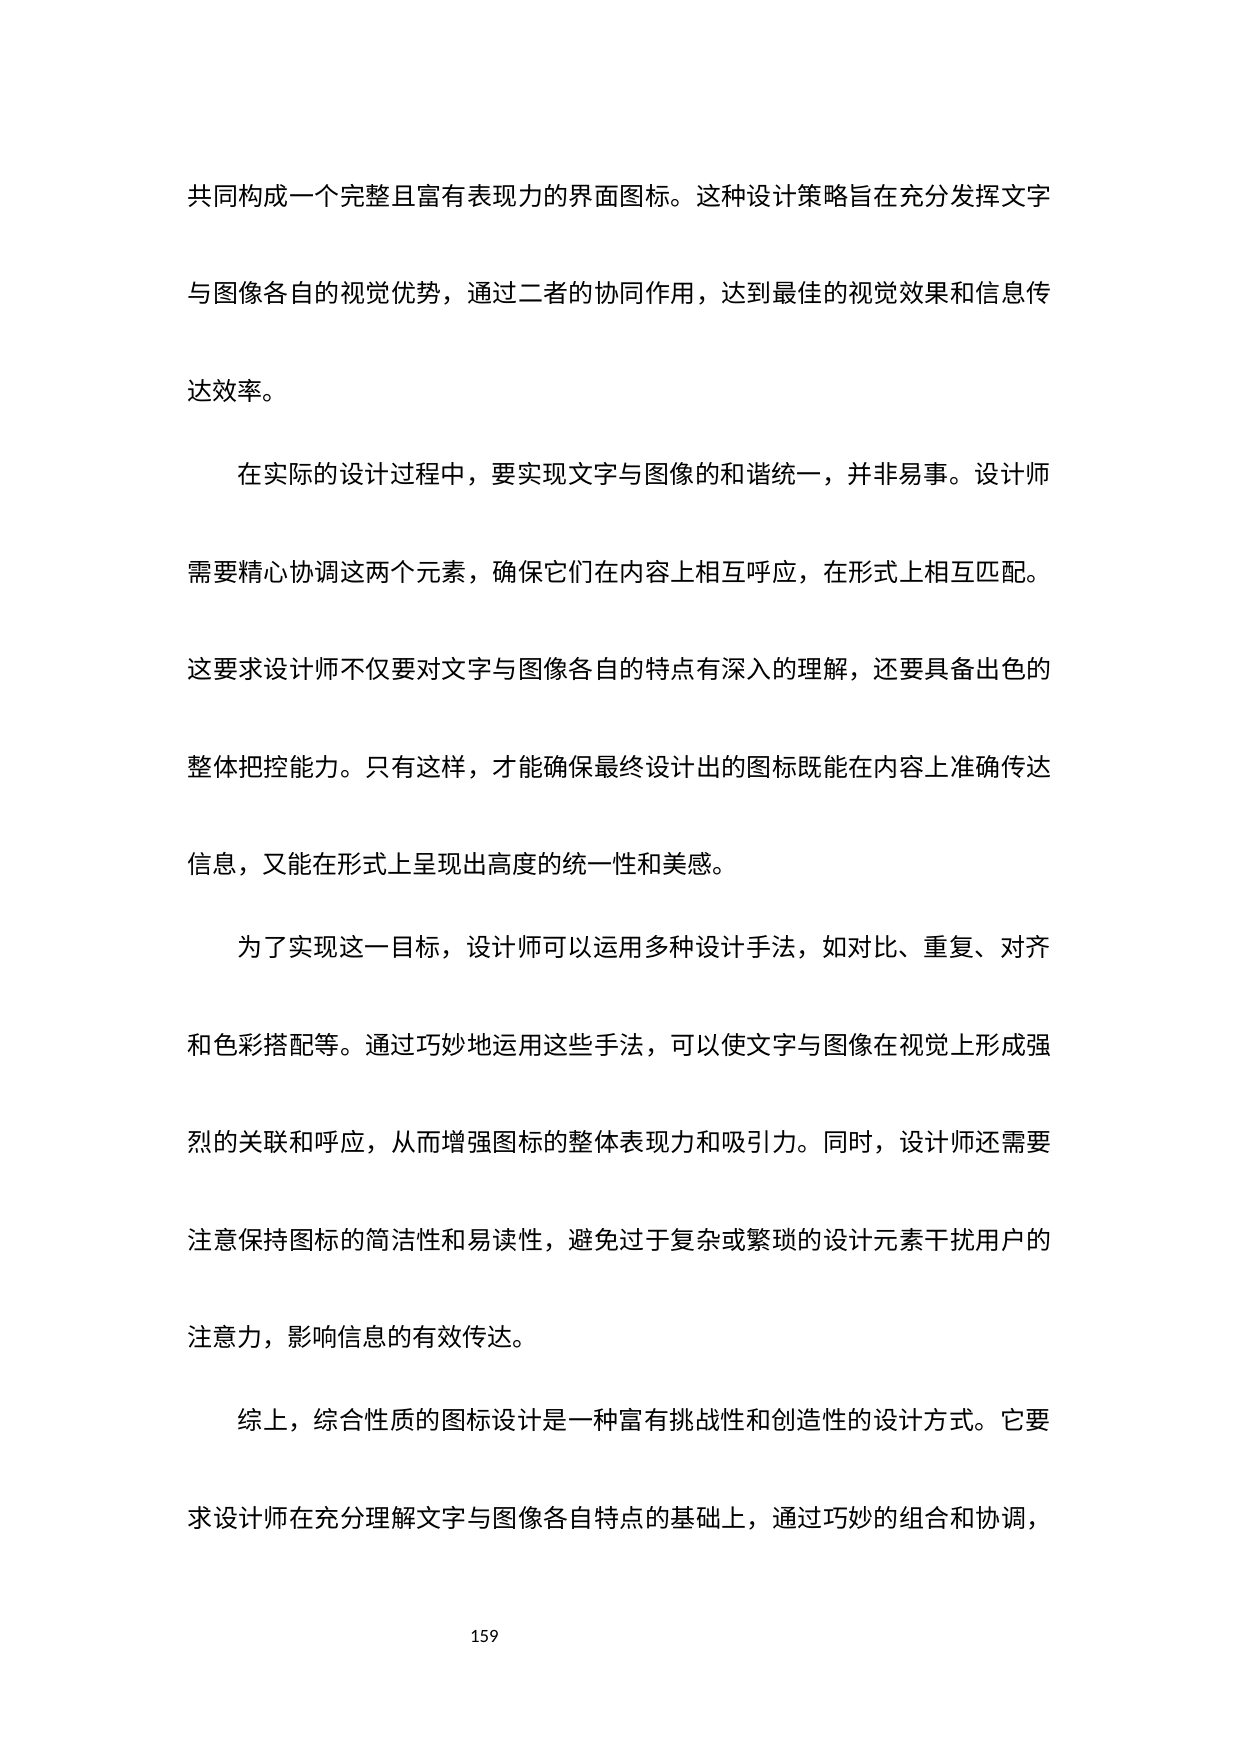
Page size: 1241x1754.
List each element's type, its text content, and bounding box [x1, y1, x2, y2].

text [187, 1386, 1053, 1549]
text 在实际的设计过程中，要实现文字与图像的和谐统一，并非易事。设计师需要精心协调这两个元素，确保它们在内容上相互呼应，在形式上相互匹配。这要求设计师不仅要对文字与图像各自的特点有深入的理解，还要具备出色的整体把控能力。只有这样，才能确保最终设计出的图标既能在内容上准确传达信息，又能在形式上呈现出高度的统一性和美感。 [187, 440, 1053, 895]
text 为了实现这一目标，设计师可以运用多种设计手法，如对比、重复、对齐和色彩搭配等。通过巧妙地运用这些手法，可以使文字与图像在视觉上形成强烈的关联和呼应，从而增强图标的整体表现力和吸引力。同时，设计师还需要注意保持图标的简洁性和易读性，避免过于复杂或繁琐的设计元素干扰用户的注意力，影响信息的有效传达。 [187, 913, 1053, 1368]
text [187, 162, 1053, 422]
